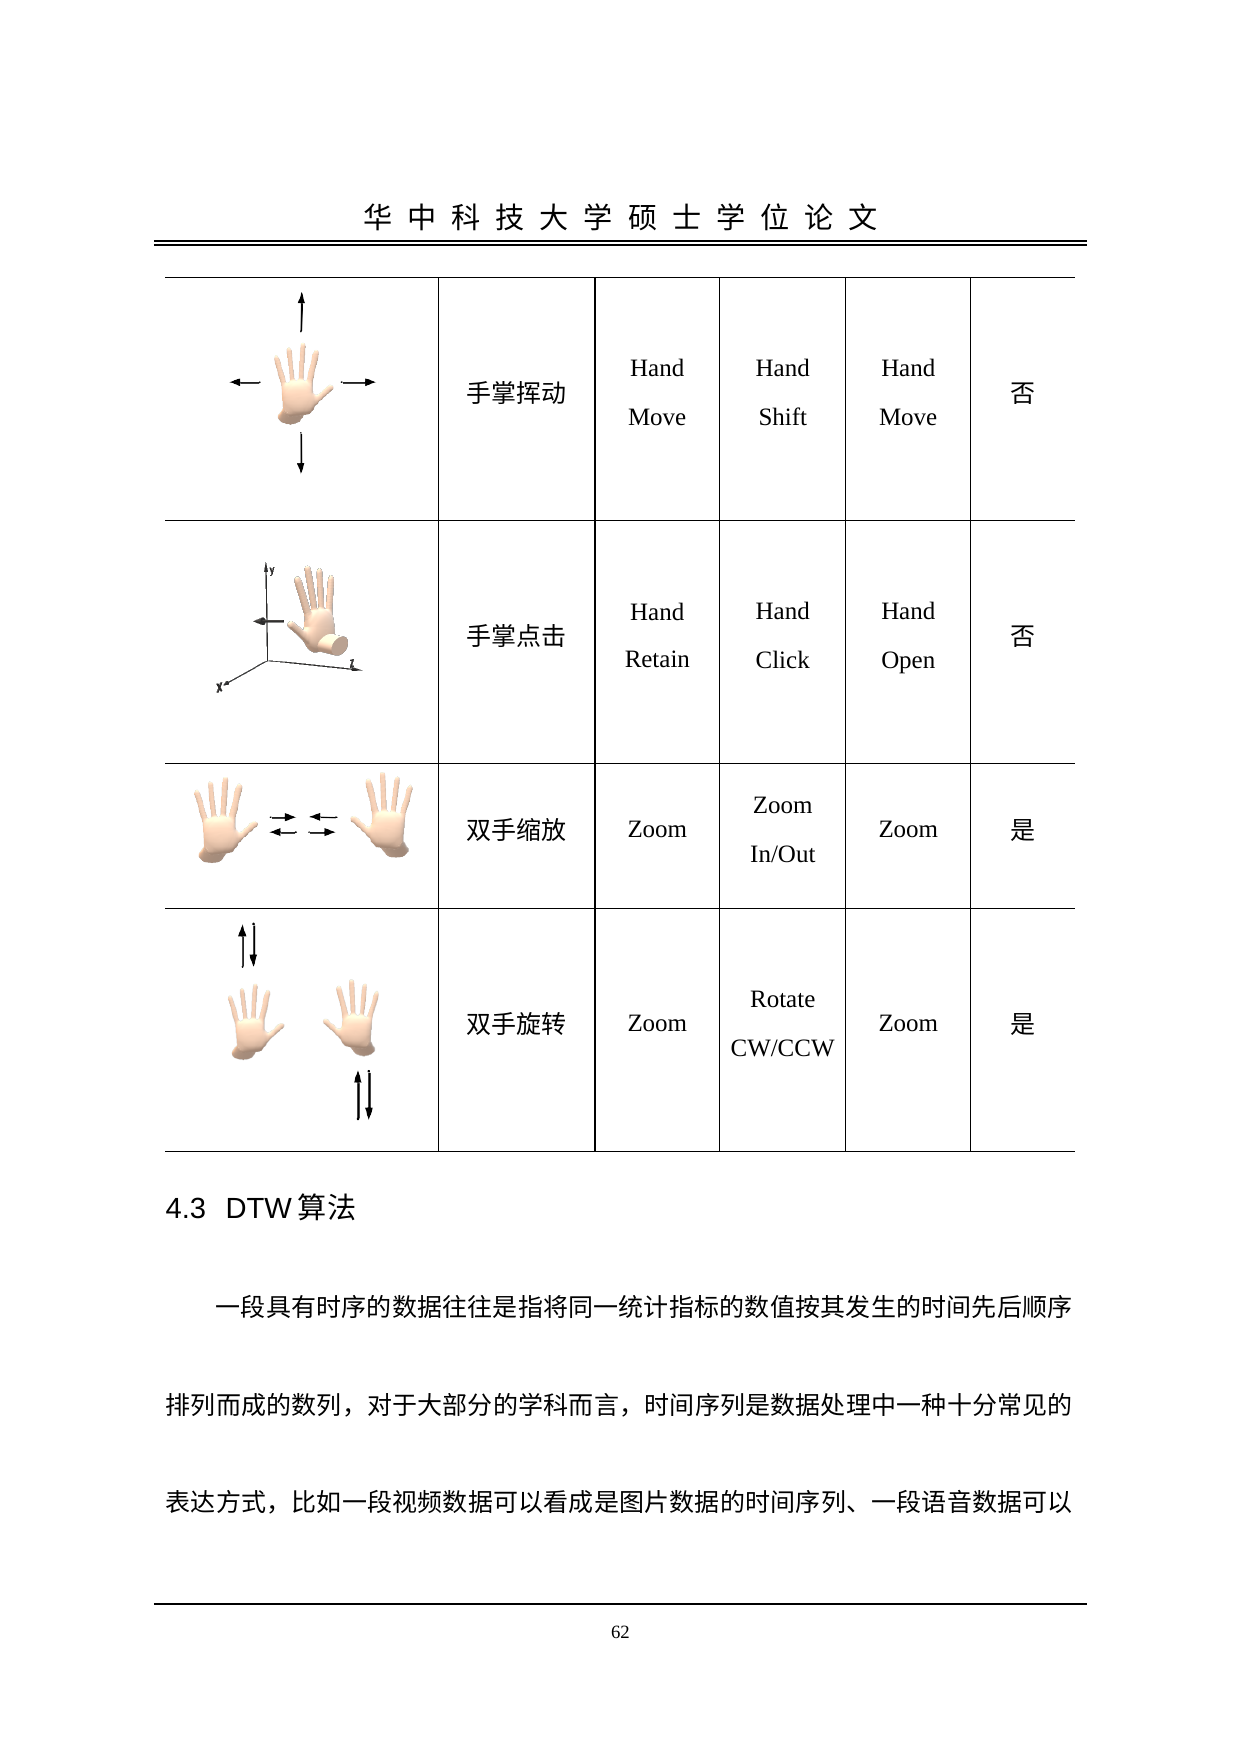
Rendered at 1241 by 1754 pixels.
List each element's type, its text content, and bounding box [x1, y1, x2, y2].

table_cell 双手缩放 [439, 764, 594, 908]
table_cell Zoom [596, 764, 719, 908]
table_cell Hand Move [846, 278, 970, 520]
table_cell 手掌点击 [439, 521, 594, 763]
table_cell Zoom [596, 909, 719, 1151]
table_cell 否 [971, 278, 1075, 520]
table_cell Hand Shift [720, 278, 845, 520]
table_cell Zoom In/Out [720, 764, 845, 908]
table_cell 是 [971, 909, 1075, 1151]
table_cell Rotate CW/CCW [720, 909, 845, 1151]
table_cell [165, 521, 438, 763]
table_cell 手掌挥动 [439, 278, 594, 520]
table_cell 双手旋转 [439, 909, 594, 1151]
table_cell Hand Open [846, 521, 970, 763]
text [165, 1273, 1075, 1533]
table_cell Hand Retain [596, 521, 719, 763]
table_cell Hand Click [720, 521, 845, 763]
table_cell [165, 278, 438, 520]
picture [194, 521, 409, 733]
table_cell 是 [971, 764, 1075, 908]
table_cell [165, 909, 438, 1151]
table_cell Hand Move [596, 278, 719, 520]
table_cell Zoom [846, 764, 970, 908]
table_cell Zoom [846, 909, 970, 1151]
table_cell [165, 764, 438, 908]
subtitle DTW算法 [165, 1173, 1075, 1238]
table_cell 否 [971, 521, 1075, 763]
